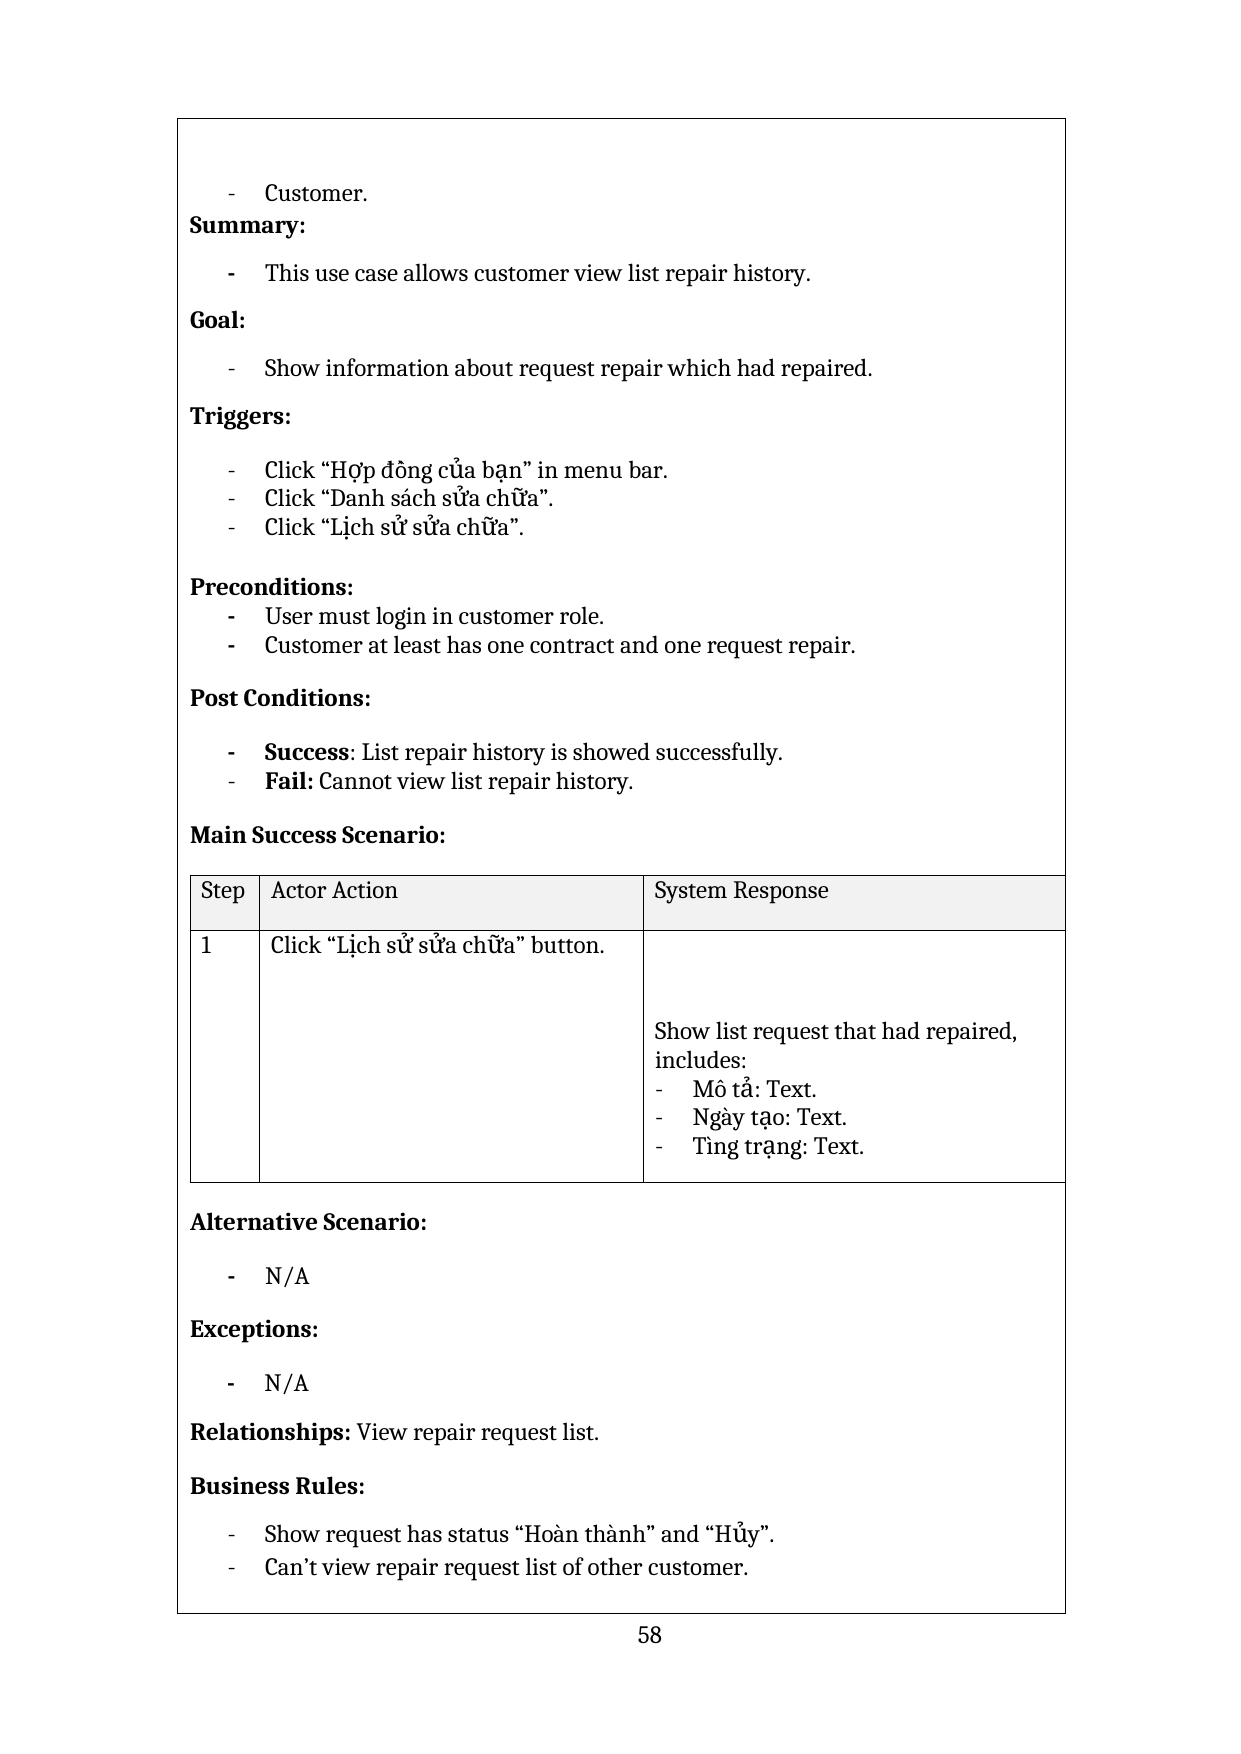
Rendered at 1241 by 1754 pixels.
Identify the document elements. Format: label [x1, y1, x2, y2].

table_cell [178, 119, 1065, 1613]
